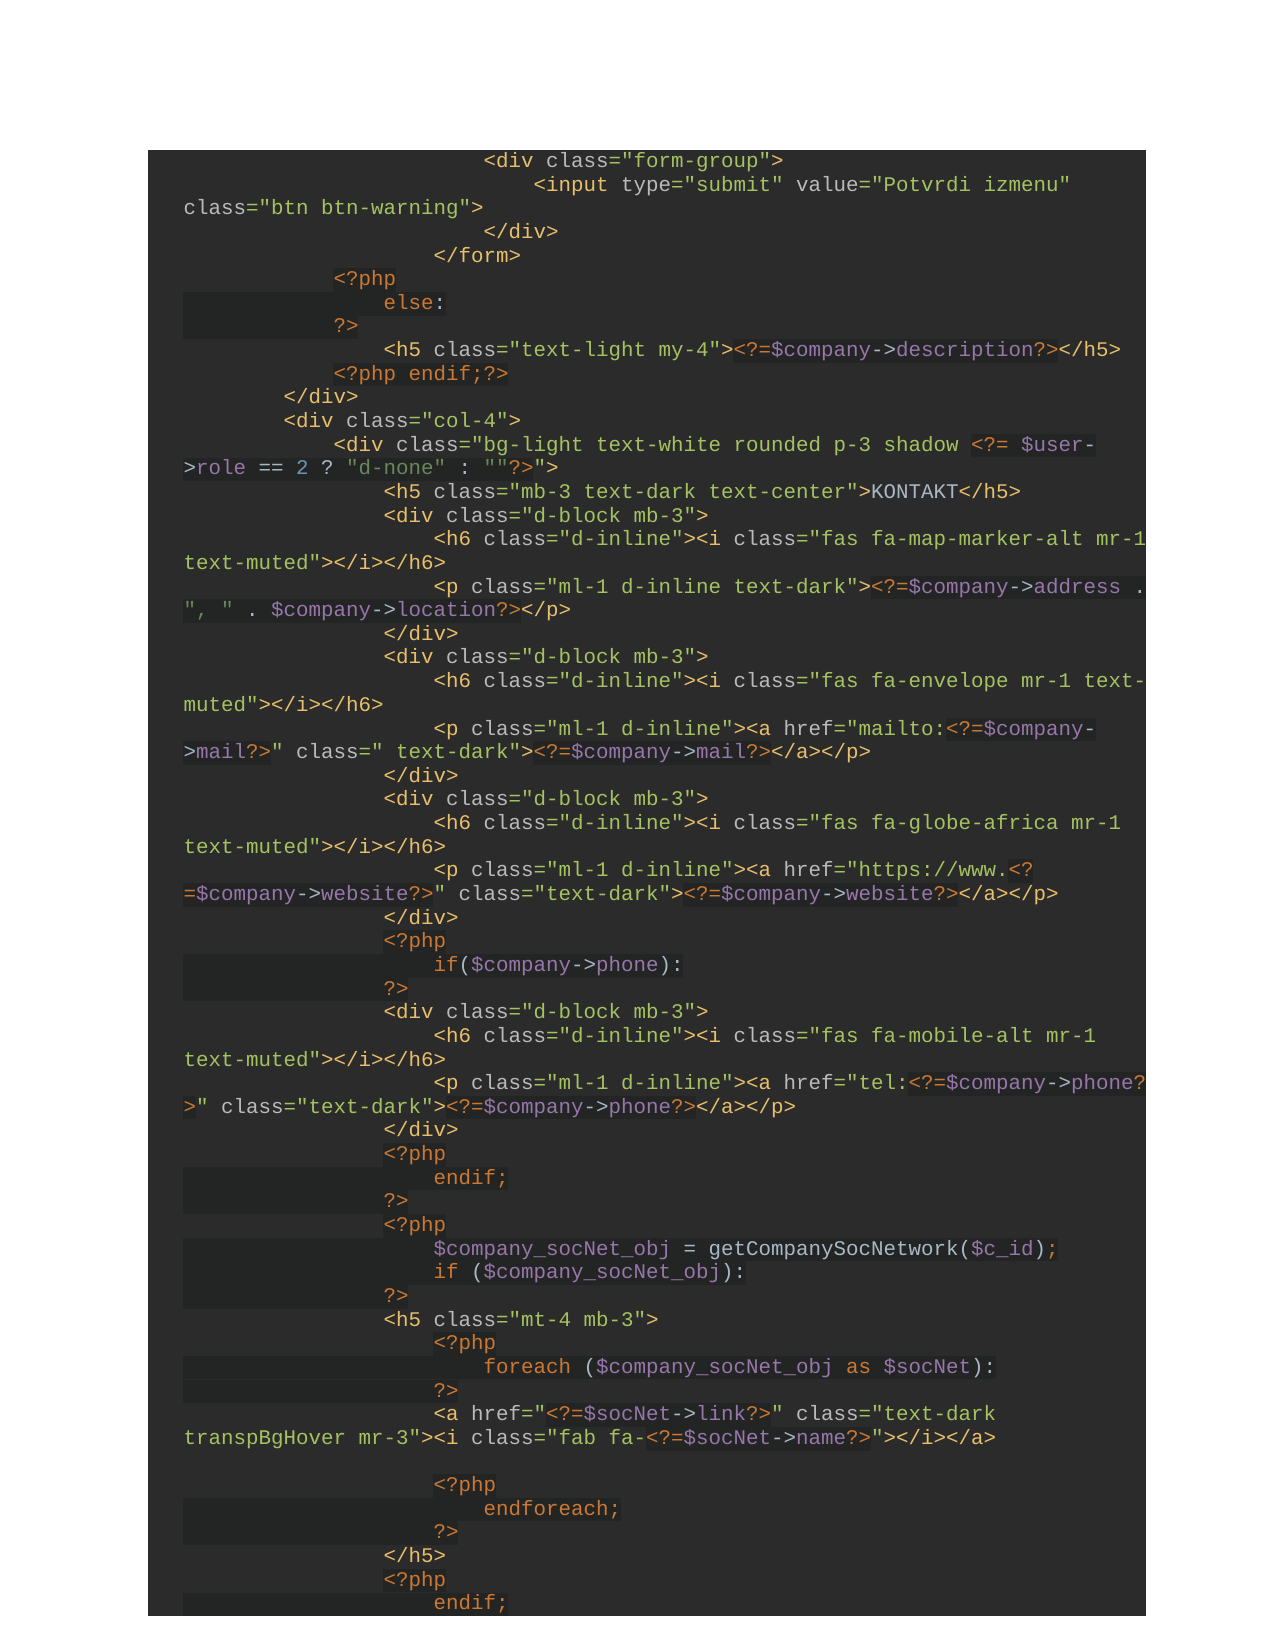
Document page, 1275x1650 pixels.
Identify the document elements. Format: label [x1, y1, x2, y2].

list [148, 150, 1146, 1616]
